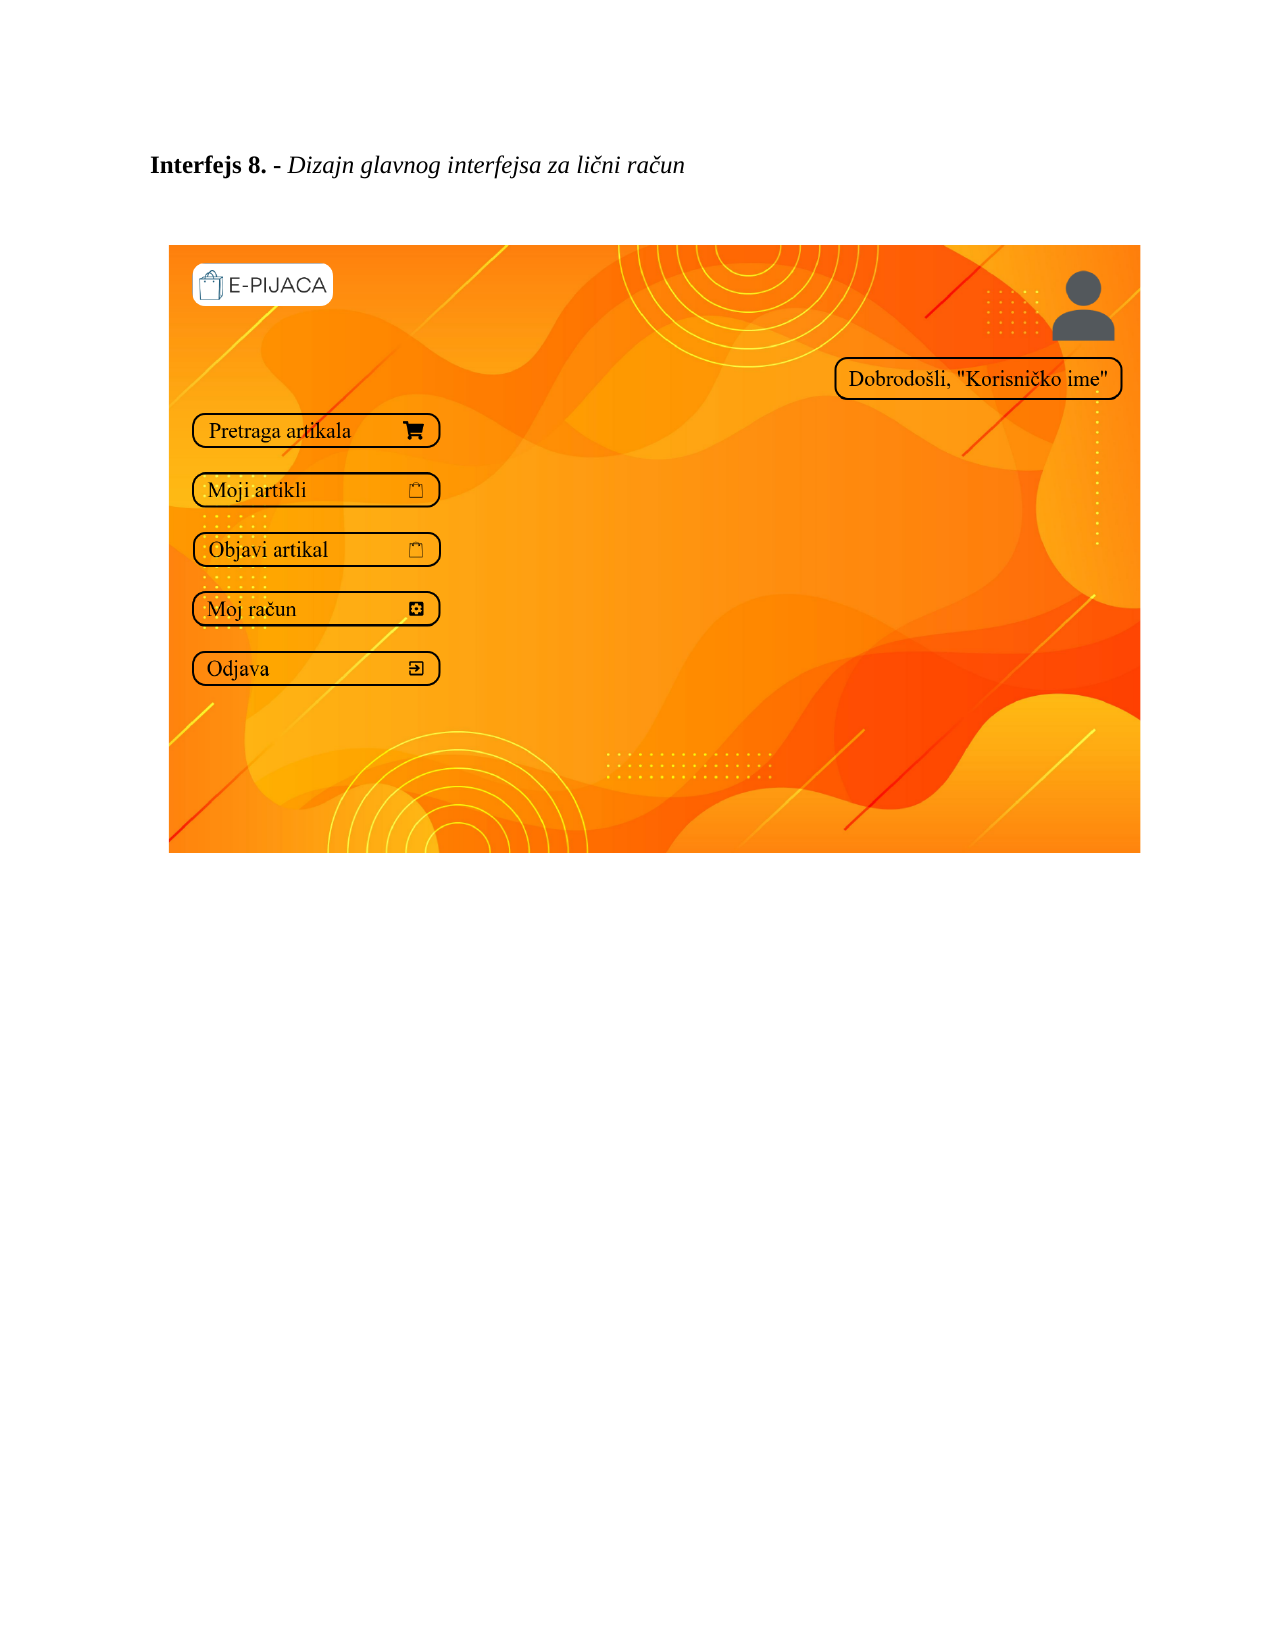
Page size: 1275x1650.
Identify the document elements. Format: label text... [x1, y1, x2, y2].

text Interfejs 8. - Dizajn glavnog interfejsa za lični račun [150, 150, 1125, 179]
